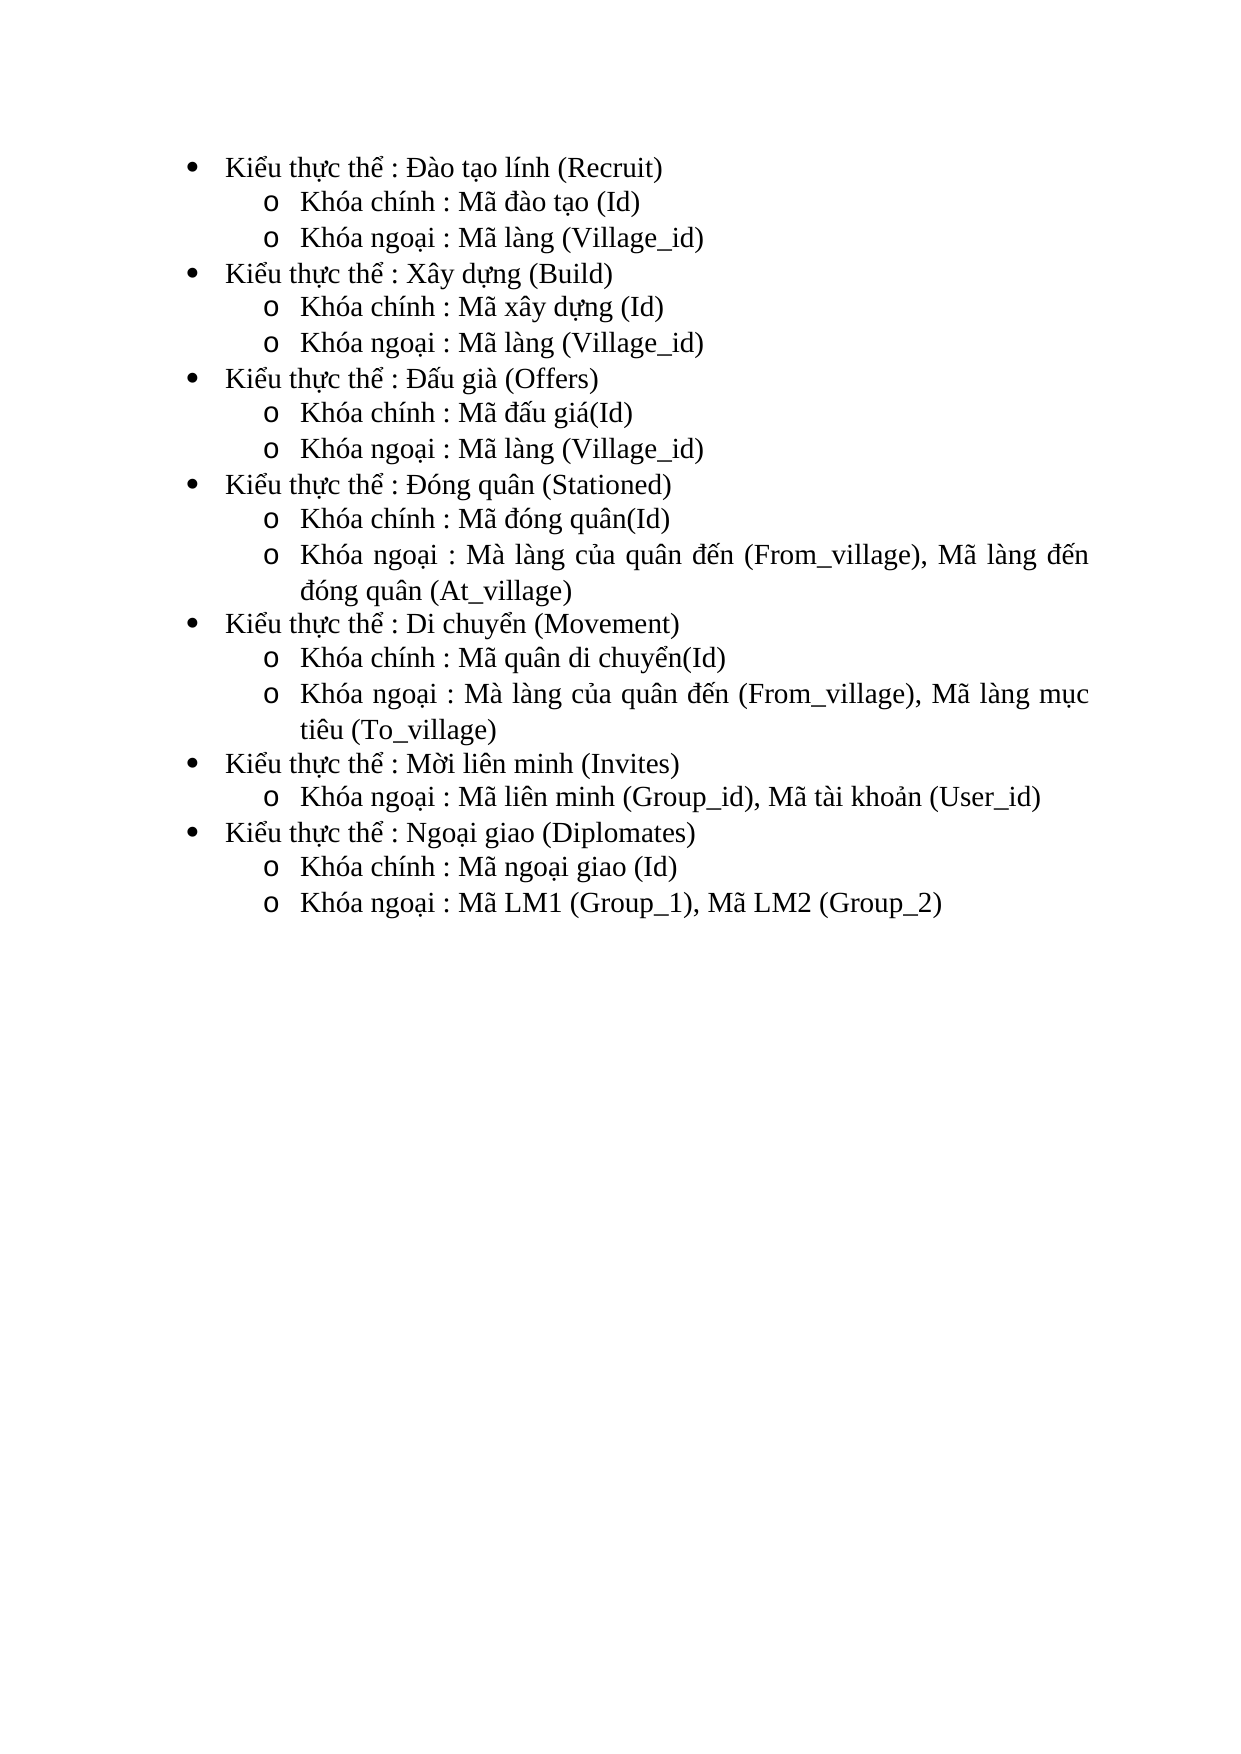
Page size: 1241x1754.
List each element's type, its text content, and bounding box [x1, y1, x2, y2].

list Khóa ngoại : Mã làng (Village_id) [262, 431, 1090, 467]
list Kiểu thực thể : Đấu già (Offers) [187, 361, 1090, 395]
list Kiểu thực thể : Đào tạo lính (Recruit) [187, 150, 1090, 184]
list Khóa ngoại : Mã liên minh (Group_id), Mã tài khoản (User_id) [262, 779, 1090, 815]
list Khóa chính : Mã quân di chuyển(Id) [262, 640, 1090, 676]
list Kiểu thực thể : Đóng quân (Stationed) [187, 467, 1090, 501]
list Khóa chính : Mã ngoại giao (Id) [262, 849, 1090, 885]
list Khóa ngoại : Mã làng (Village_id) [262, 220, 1090, 256]
list Khóa ngoại : Mã LM1 (Group_1), Mã LM2 (Group_2) [262, 885, 1090, 921]
list Kiểu thực thể : Ngoại giao (Diplomates) [187, 815, 1090, 849]
list Khóa chính : Mã đóng quân(Id) [262, 501, 1090, 537]
list Khóa ngoại : Mà làng của quân đến (From_village), Mã làng mục tiêu (To_village) [262, 676, 1090, 746]
list Kiểu thực thể : Di chuyển (Movement) [187, 606, 1090, 640]
list Khóa ngoại : Mã làng (Village_id) [262, 325, 1090, 361]
list Khóa chính : Mã đào tạo (Id) [262, 184, 1090, 220]
list Khóa ngoại : Mà làng của quân đến (From_village), Mã làng đến đóng quân (At_village) [262, 537, 1090, 606]
list Kiểu thực thể : Mời liên minh (Invites) [187, 746, 1090, 779]
list Kiểu thực thể : Xây dựng (Build) [187, 256, 1090, 289]
list Khóa chính : Mã xây dựng (Id) [262, 289, 1090, 325]
list Khóa chính : Mã đấu giá(Id) [262, 395, 1090, 431]
